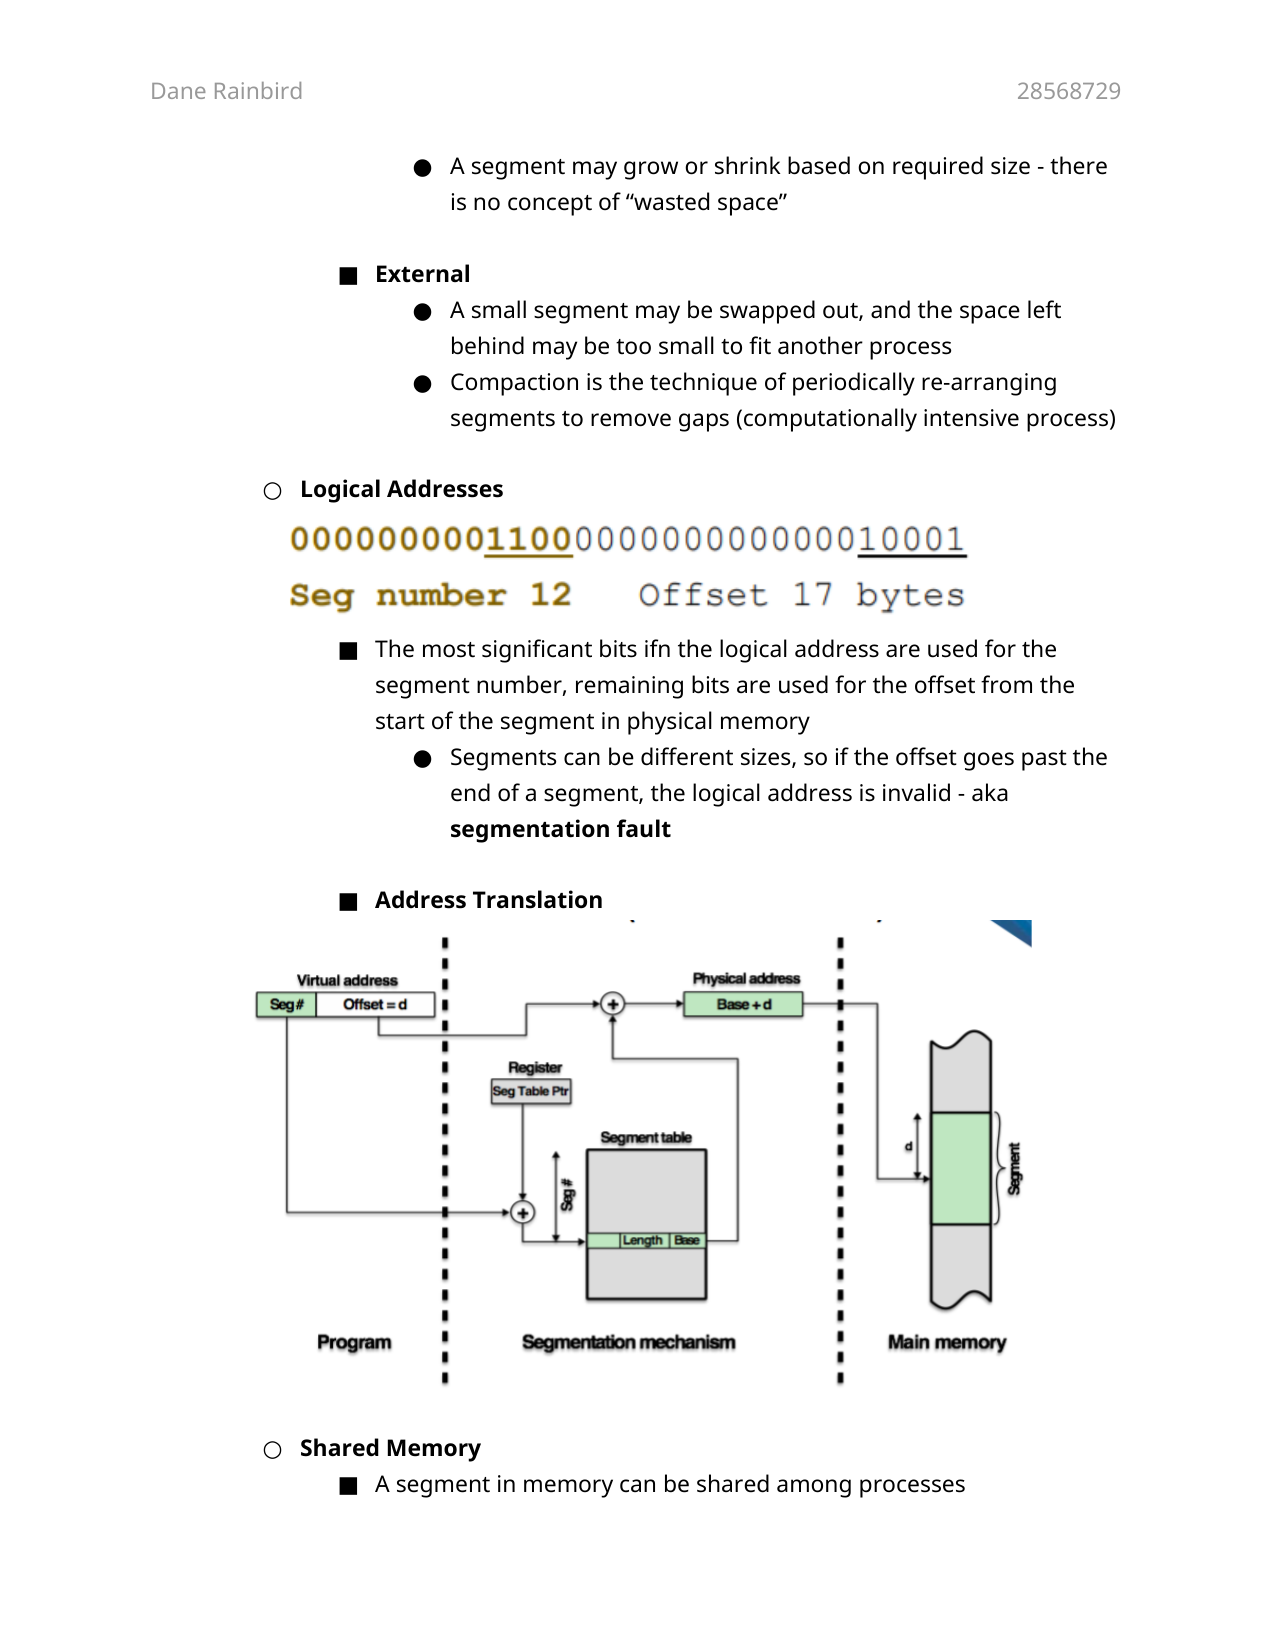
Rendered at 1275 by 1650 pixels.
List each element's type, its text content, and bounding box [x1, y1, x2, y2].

list Segments can be different sizes, so if the offset goes past the end of a segment, the logical address is invalid - aka segmentation fault [412, 741, 1125, 844]
list External [337, 258, 1125, 289]
picture [289, 509, 986, 629]
list A segment may grow or shrink based on required size - there is no concept of “wasted space” [412, 150, 1125, 217]
picture [243, 920, 1032, 1392]
list Compaction is the technique of periodically re-arranging segments to remove gaps (computationally intensive process) [412, 366, 1125, 433]
list A small segment may be swapped out, and the space left behind may be too small to fit another process [412, 294, 1125, 361]
list Address Translation [337, 884, 1125, 916]
list A segment in memory can be shared among processes [337, 1468, 1125, 1499]
list Logical Addresses [262, 473, 1125, 505]
list The most significant bits ifn the logical address are used for the segment number, remaining bits are used for the offset from the start of the segment in physical memory [337, 633, 1125, 736]
list Shared Memory [262, 1432, 1125, 1463]
